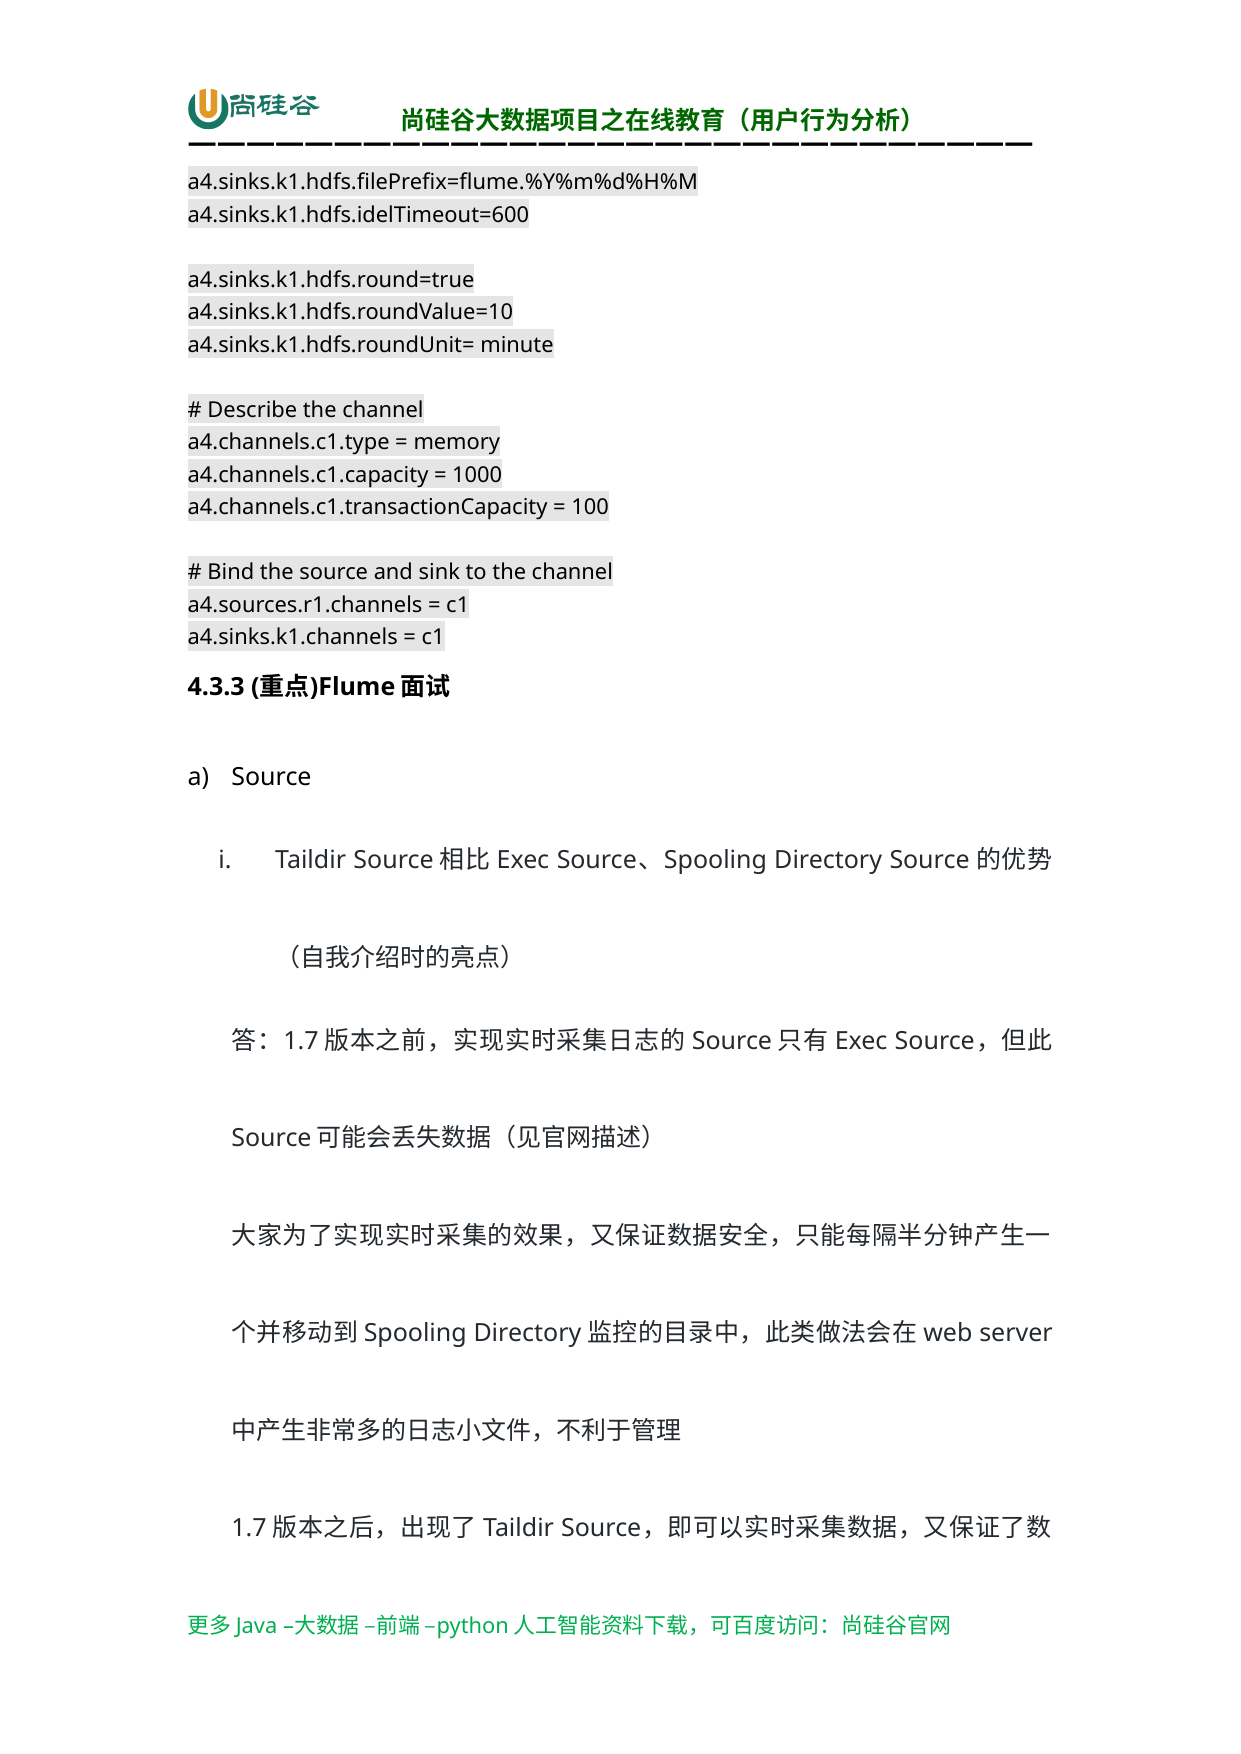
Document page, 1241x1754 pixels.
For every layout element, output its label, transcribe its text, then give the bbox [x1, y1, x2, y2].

text a4.sinks.k1.hdfs.filePrefix=flume.%Y%m%d%H%M [187, 165, 1053, 197]
text a4.sinks.k1.hdfs.idelTimeout=600 [187, 197, 1053, 230]
picture [187, 88, 320, 130]
text a4.sinks.k1.hdfs.roundValue=10 [187, 295, 1053, 327]
text a4.sinks.k1.hdfs.round=true [187, 262, 1053, 295]
text a4.channels.c1.capacity = 1000 [187, 457, 1053, 490]
text a4.channels.c1.transactionCapacity = 100 [187, 490, 1053, 522]
subtitle 4.3.3 (重点)Flume面试 [187, 652, 1053, 717]
text # Describe the channel [187, 392, 1053, 425]
text a4.channels.c1.type = memory [187, 425, 1053, 457]
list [231, 1006, 1053, 1558]
text a4.sinks.k1.channels = c1 [187, 620, 1053, 652]
text a4.sources.r1.channels = c1 [187, 587, 1053, 620]
text # Bind the source and sink to the channel [187, 555, 1053, 587]
list Source [187, 743, 1053, 808]
text a4.sinks.k1.hdfs.roundUnit= minute [187, 327, 1053, 360]
list Taildir Source相比Exec Source、Spooling Directory Source的优势（自我介绍时的亮点） [231, 825, 1053, 988]
